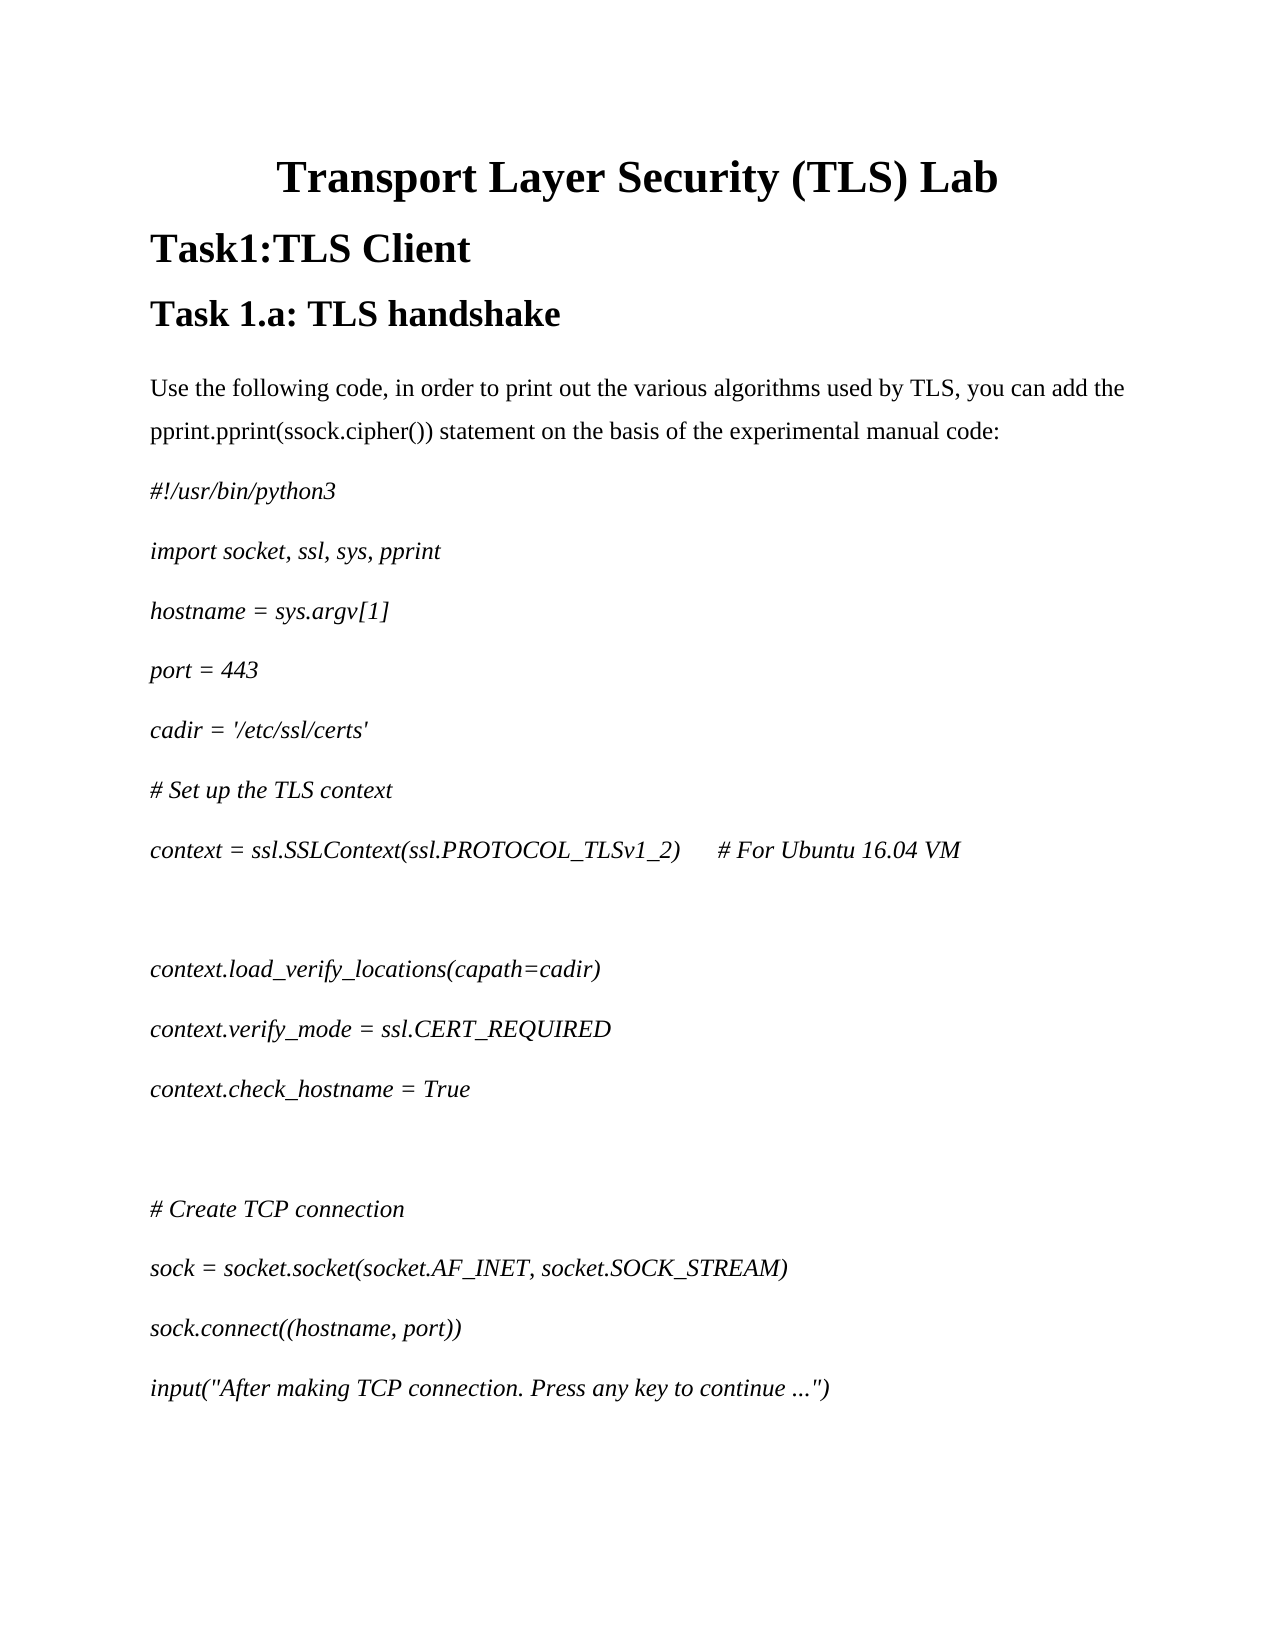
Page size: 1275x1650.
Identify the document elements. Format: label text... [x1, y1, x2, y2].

text port = 443 [150, 656, 1125, 684]
text sock.connect((hostname, port)) [150, 1313, 1125, 1342]
text context.load_verify_locations(capath=cadir) [150, 954, 1125, 983]
text import socket, ssl, sys, pprint [150, 536, 1125, 565]
text context.check_hostname = True [150, 1074, 1125, 1103]
text Task1:TLS Client [150, 223, 1125, 271]
text hostname = sys.argv[1] [150, 596, 1125, 624]
text input("After making TCP connection. Press any key to continue ...") [150, 1373, 1125, 1402]
text Transport Layer Security (TLS) Lab [150, 150, 1125, 203]
text Use the following code, in order to print out the various algorithms used by TLS, you can add the pprint.pprint(ssock.cipher()) statement on the basis of the experimental manual code: [150, 373, 1125, 445]
text # Create TCP connection [150, 1194, 1125, 1222]
text #!/usr/bin/python3 [150, 476, 1125, 505]
text # Set up the TLS context [150, 775, 1125, 804]
text Task 1.a: TLS handshake [150, 292, 1125, 335]
text cadir = '/etc/ssl/certs' [150, 715, 1125, 744]
text context = ssl.SSLContext(ssl.PROTOCOL_TLSv1_2) # For Ubuntu 16.04 VM [150, 835, 1125, 864]
text context.verify_mode = ssl.CERT_REQUIRED [150, 1014, 1125, 1043]
text sock = socket.socket(socket.AF_INET, socket.SOCK_STREAM) [150, 1253, 1125, 1282]
